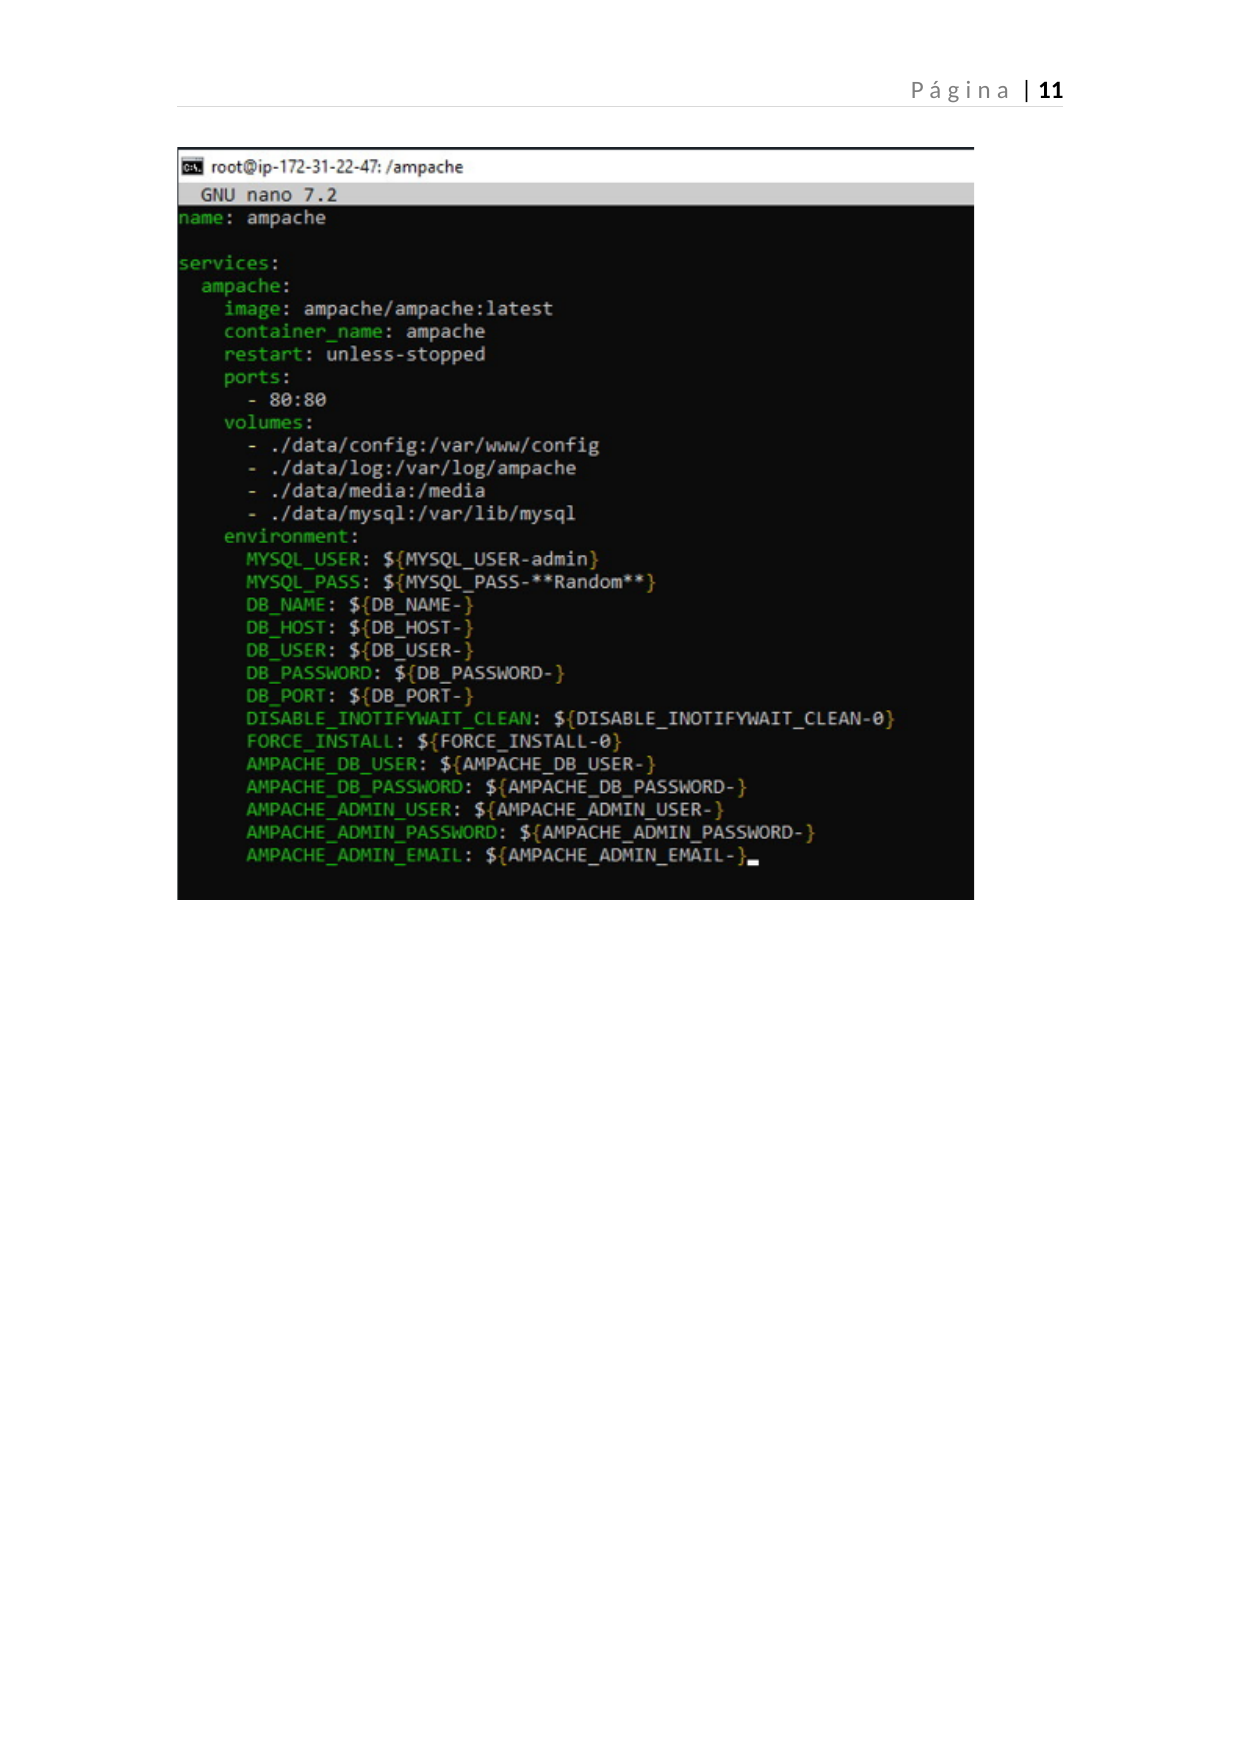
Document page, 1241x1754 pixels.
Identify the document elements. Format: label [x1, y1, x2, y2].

picture [177, 147, 975, 900]
